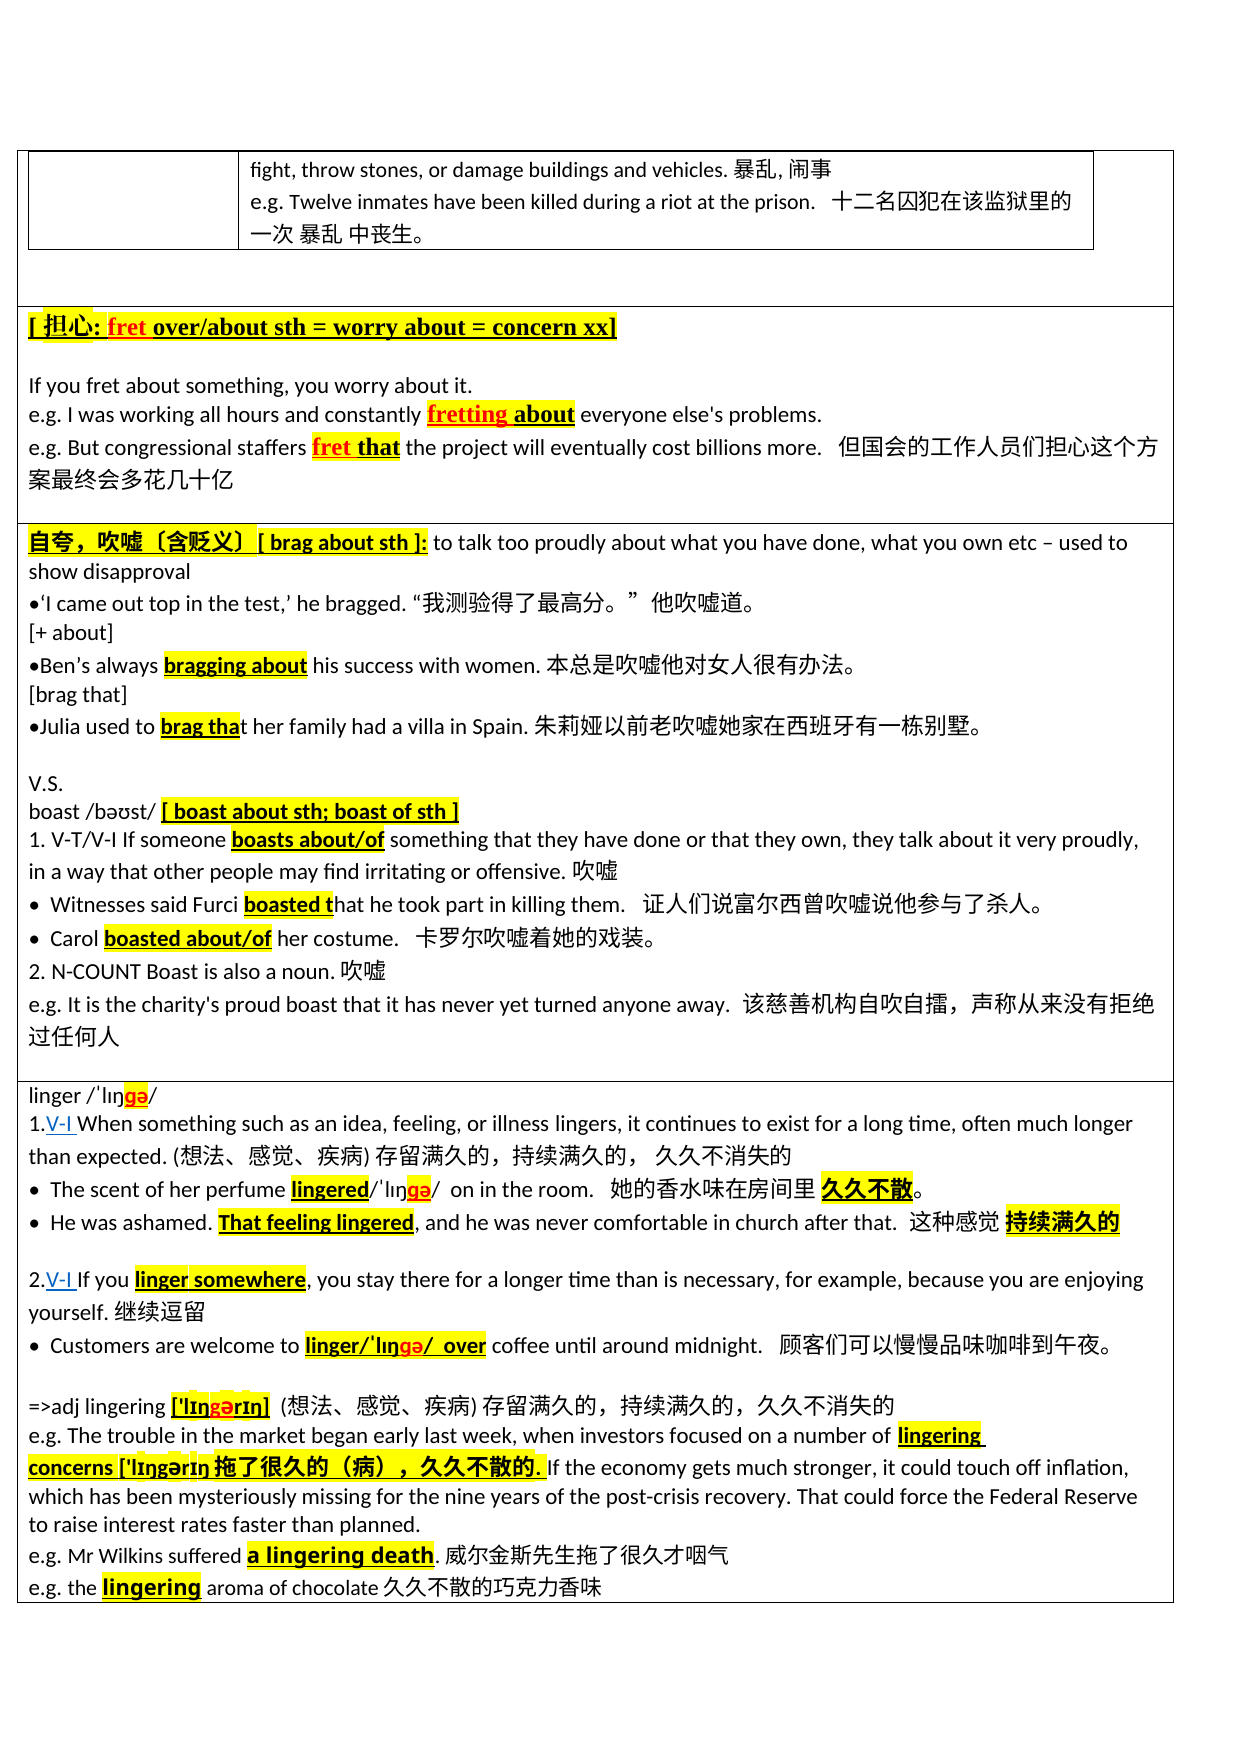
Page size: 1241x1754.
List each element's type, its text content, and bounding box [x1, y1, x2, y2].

table_cell 自夸，吹嘘〔含贬义〕[ brag about sth ]: to talk too proudly about what you have done, what you own etc – used to show disapproval •‘I came out top in the test,’ he bragged. “我测验得了最高分。”他吹嘘道。 [+ about] •Ben’s always bragging about his success with women. 本总是吹嘘他对女人很有办法。 [brag that] •Julia used to brag that her family had a villa in Spain. 朱莉娅以前老吹嘘她家在西班牙有一栋别墅。 V.S. boast /bəʊst/ [ boast about sth; boast of sth ] 1. V-T/V-I If someone boasts about/of something that they have done or that they own, they talk about it very proudly, in a way that other people may find irritating or offensive. 吹嘘 • Witnesses said Furci boasted that he took part in killing them. 证人们说富尔西曾吹嘘说他参与了杀人。 • Carol boasted about/of her costume. 卡罗尔吹嘘着她的戏装。 2. N-COUNT Boast is also a noun. 吹嘘 e.g. It is the charity's proud boast that it has never yet turned anyone away. 该慈善机构自吹自擂，声称从来没有拒绝过任何人 [18, 524, 1173, 1081]
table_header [18, 151, 1173, 306]
table_cell [ 担心: fret over/about sth = worry about = concern xx] If you fret about something, you worry about it. e.g. I was working all hours and constantly fretting about everyone else's problems. e.g. But congressional staffers fret that the project will eventually cost billions more. 但国会的工作人员们担心这个方案最终会多花几十亿 [18, 307, 1173, 523]
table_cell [18, 1082, 1173, 1602]
